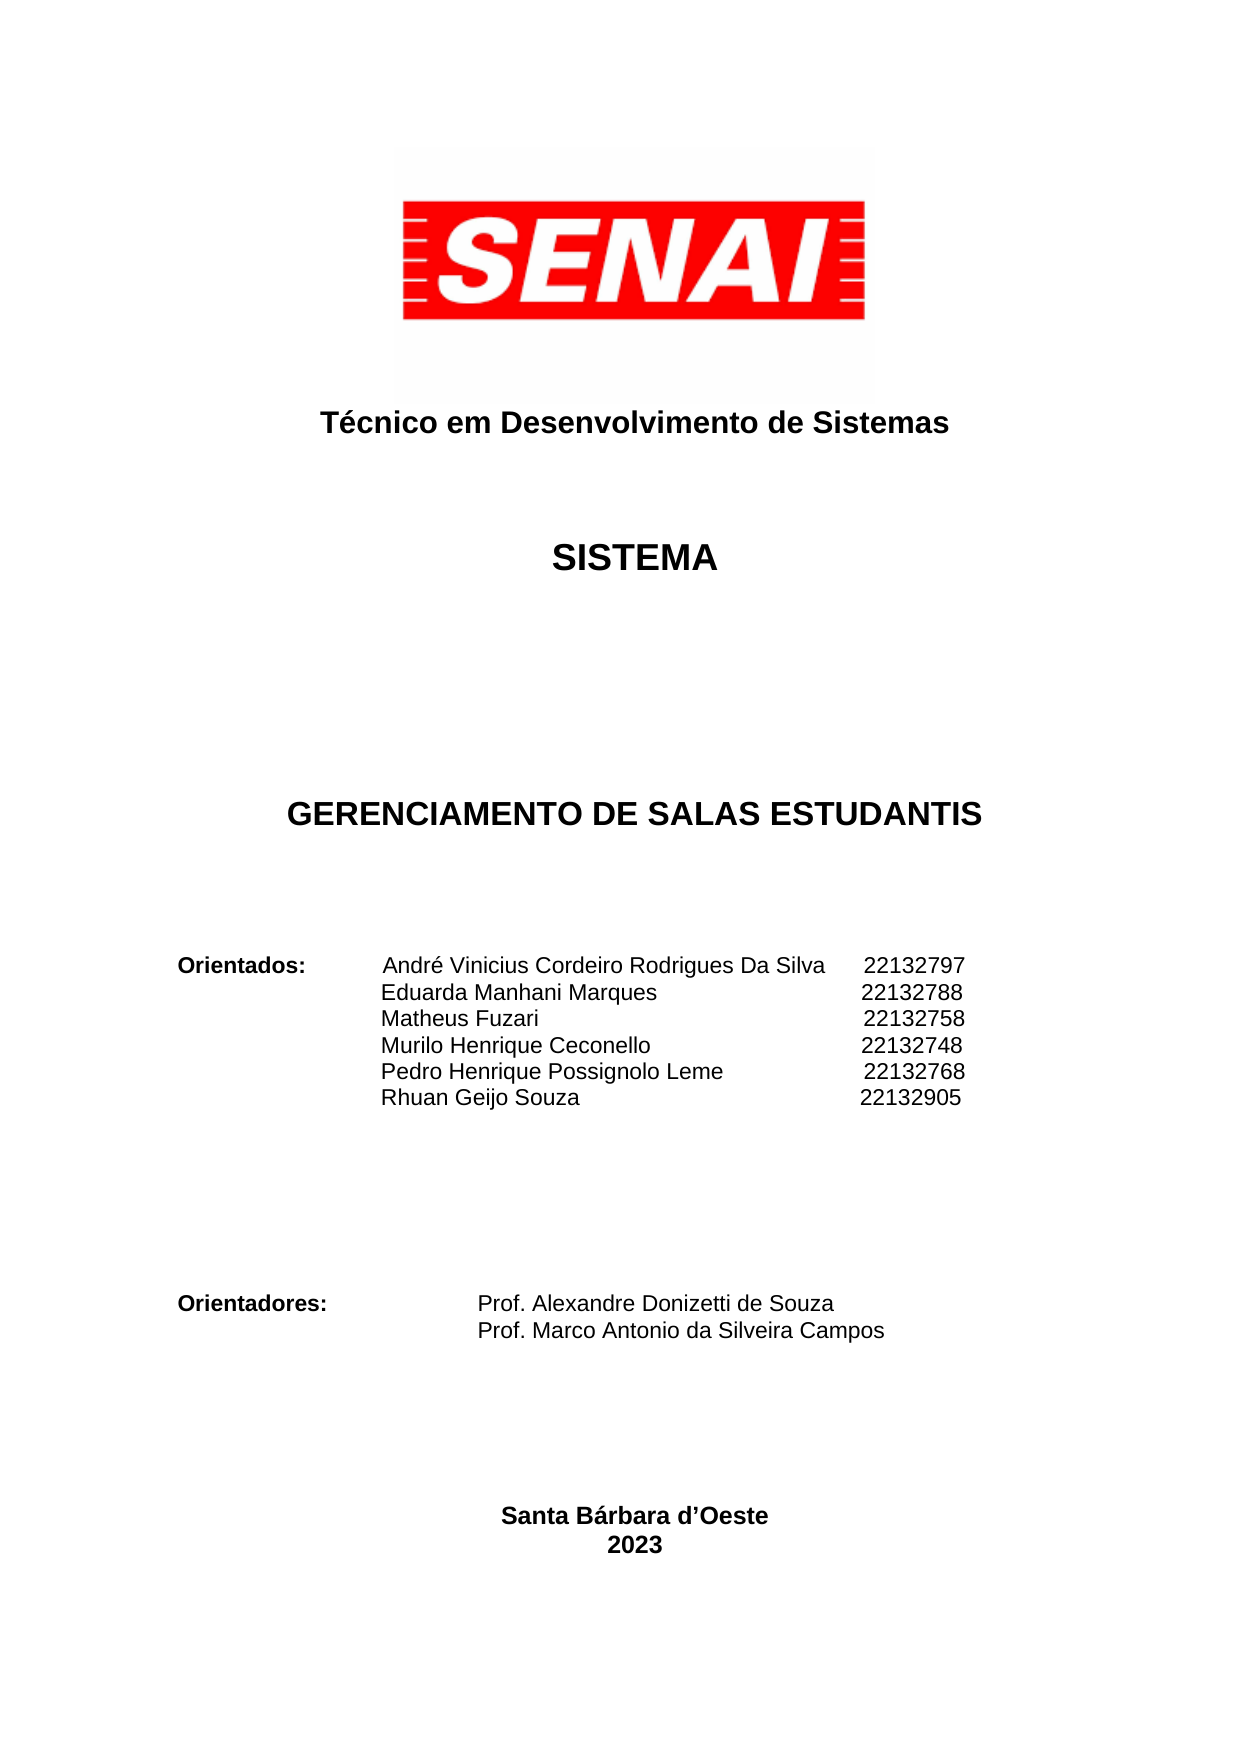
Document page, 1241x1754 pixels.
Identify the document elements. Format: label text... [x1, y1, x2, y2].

text Orientadores: Prof. Alexandre Donizetti de Souza [177, 1290, 1092, 1317]
text SISTEMA [177, 536, 1092, 579]
text 2023 [177, 1530, 1092, 1559]
text Rhuan Geijo Souza 22132905 [177, 1084, 1092, 1111]
text Murilo Henrique Ceconello 22132748 [177, 1032, 1092, 1058]
text Prof. Marco Antonio da Silveira Campos [177, 1317, 1092, 1343]
text Eduarda Manhani Marques 22132788 [177, 979, 1092, 1005]
picture [394, 147, 876, 404]
text Matheus Fuzari 22132758 [177, 1005, 1092, 1032]
text Pedro Henrique Possignolo Leme 22132768 [177, 1058, 1092, 1084]
text Técnico em Desenvolvimento de Sistemas [177, 404, 1092, 440]
text Santa Bárbara d’Oeste [177, 1501, 1092, 1530]
text GERENCIAMENTO DE SALAS ESTUDANTIS [177, 794, 1092, 833]
text Orientados: André Vinicius Cordeiro Rodrigues Da Silva 22132797 [177, 952, 1092, 979]
